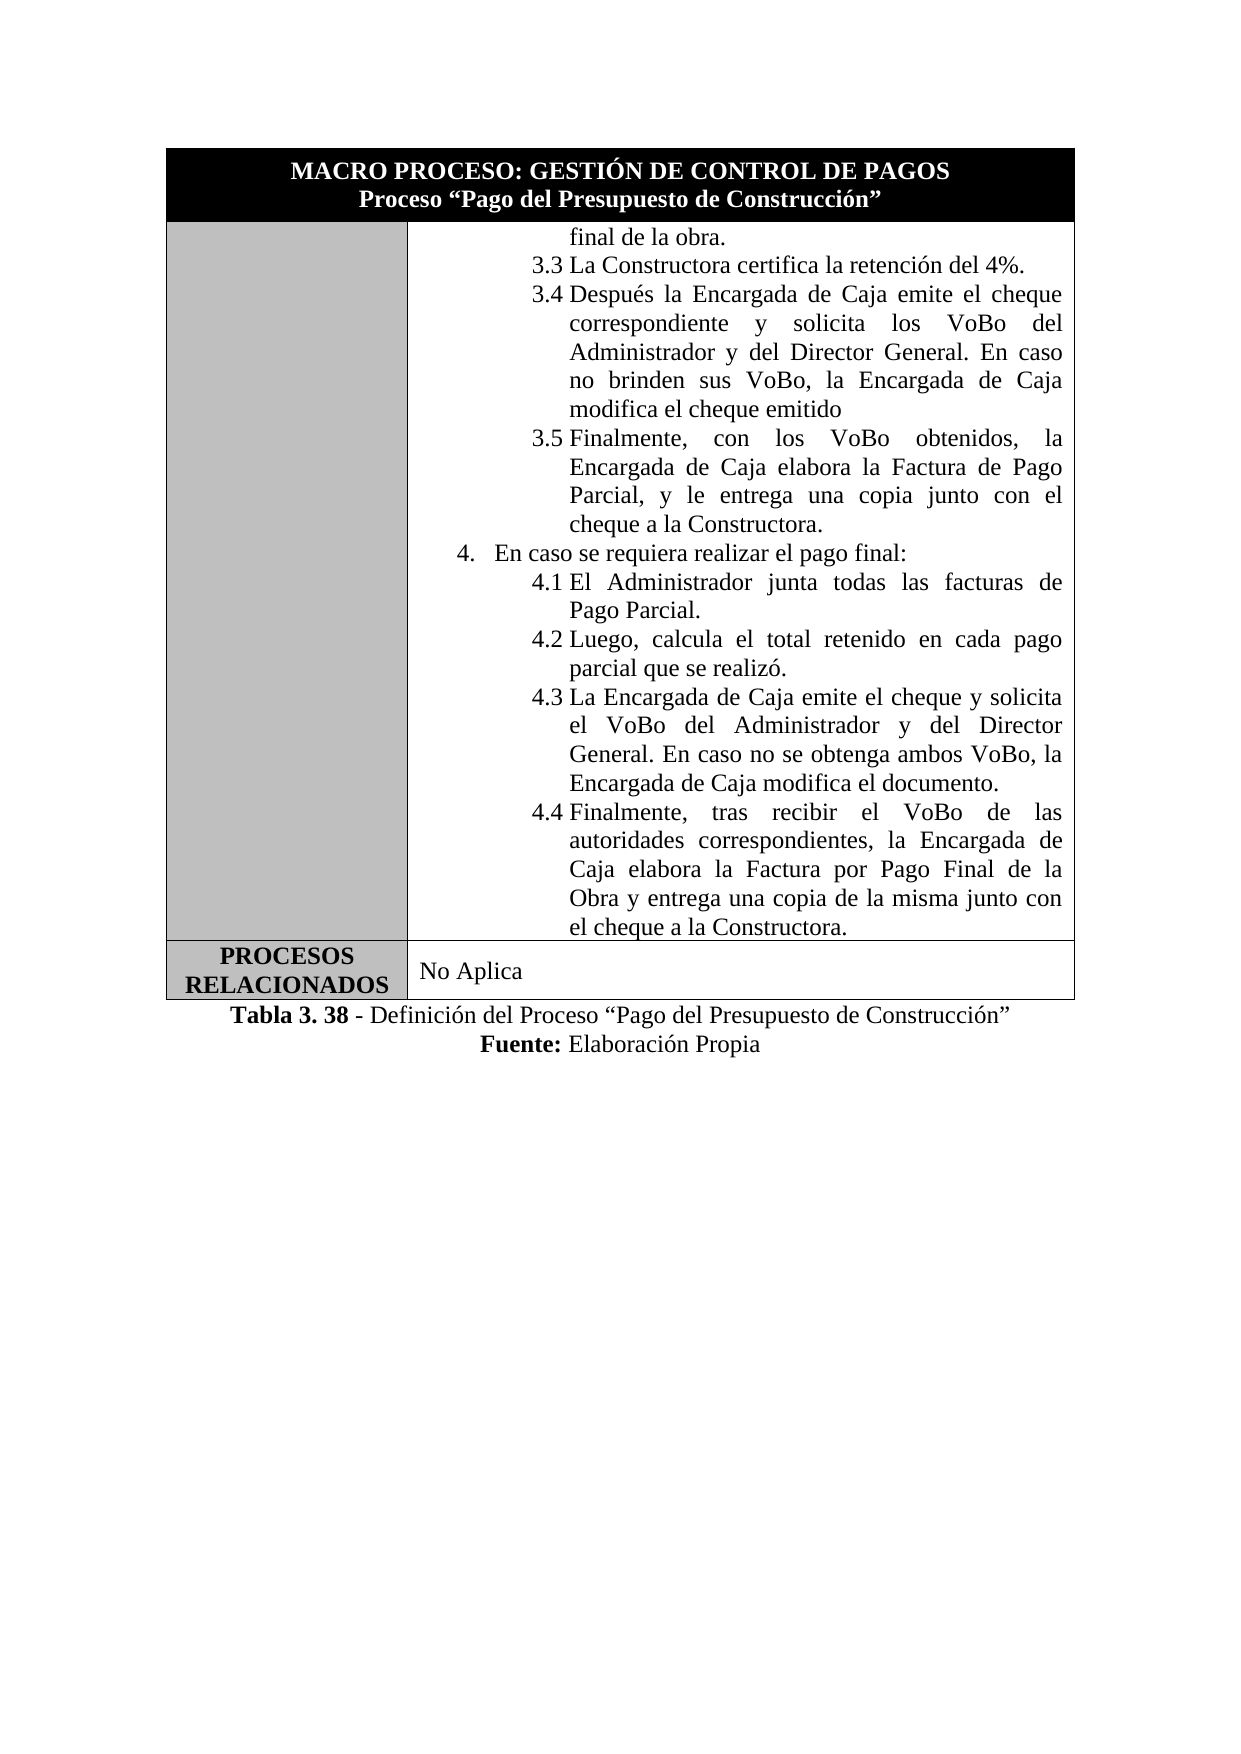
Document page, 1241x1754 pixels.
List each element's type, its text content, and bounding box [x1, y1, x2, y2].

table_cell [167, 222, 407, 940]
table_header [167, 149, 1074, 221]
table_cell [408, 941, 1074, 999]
text Fuente: Elaboración Propia [177, 1029, 1063, 1057]
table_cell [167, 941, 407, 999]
text Tabla 3. 38 - Definición del Proceso “Pago del Presupuesto de Construcción” [177, 1000, 1063, 1029]
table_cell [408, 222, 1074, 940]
